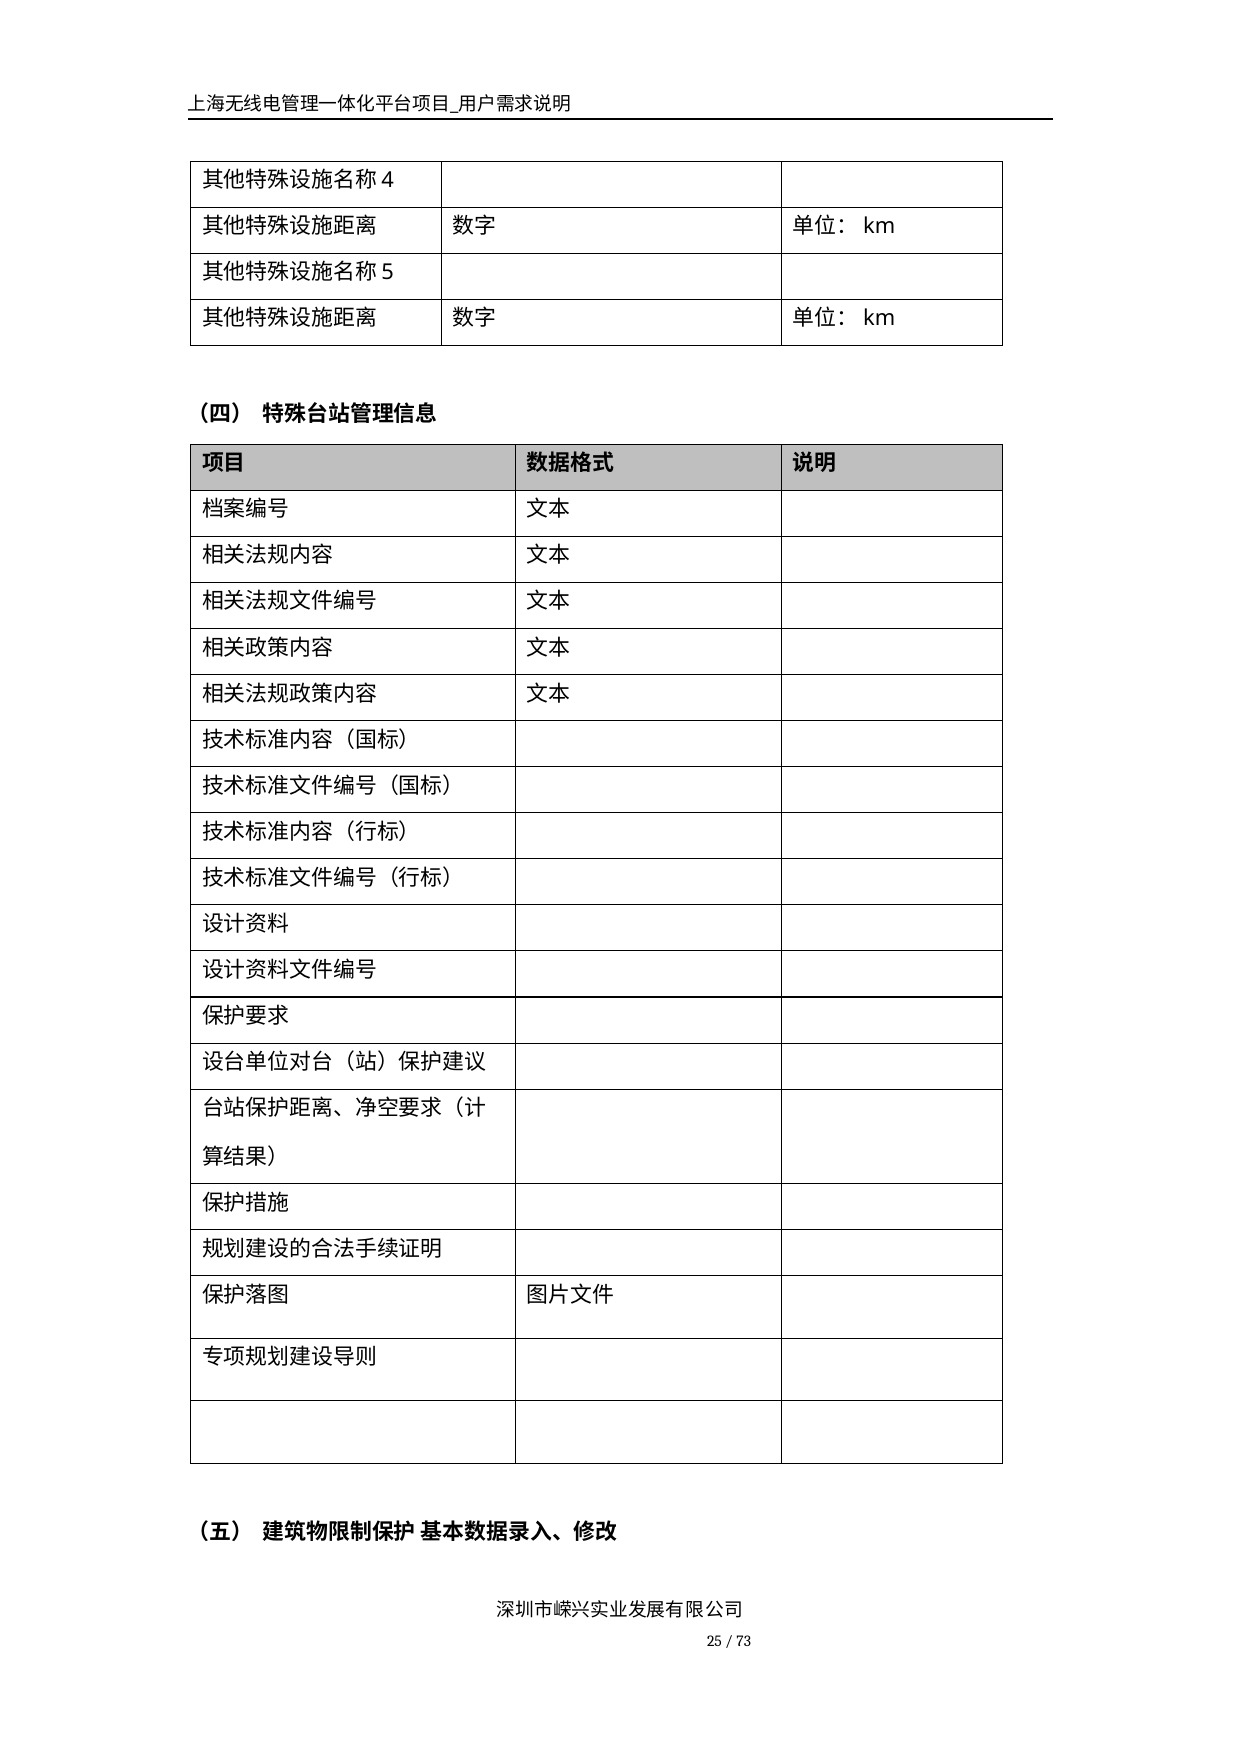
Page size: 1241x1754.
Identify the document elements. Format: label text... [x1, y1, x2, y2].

table_cell [516, 859, 781, 904]
table_cell [782, 721, 1002, 766]
table_cell 其他特殊设施距离 [191, 208, 441, 253]
table_cell 相关法规政策内容 [191, 675, 515, 720]
table_cell [516, 1401, 781, 1463]
table_cell [782, 491, 1002, 536]
table_cell [782, 1401, 1002, 1463]
table_cell 文本 [516, 675, 781, 720]
table_cell 文本 [516, 537, 781, 582]
table_cell 其他特殊设施名称5 [191, 254, 441, 299]
table_cell 技术标准文件编号（行标） [191, 859, 515, 904]
table_cell 规划建设的合法手续证明 [191, 1230, 515, 1275]
table_cell 其他特殊设施名称4 [191, 162, 441, 207]
table_cell [516, 721, 781, 766]
table_cell 设计资料 [191, 905, 515, 950]
table_cell [782, 537, 1002, 582]
table_cell 保护要求 [191, 998, 515, 1042]
table_cell [516, 998, 781, 1042]
table_cell 单位： km [782, 300, 1002, 345]
table_cell 文本 [516, 629, 781, 674]
table_cell 保护落图 [191, 1276, 515, 1338]
table_cell 保护措施 [191, 1184, 515, 1229]
table_cell 文本 [516, 491, 781, 536]
table_cell [782, 675, 1002, 720]
table_cell [442, 254, 781, 299]
table_cell [782, 629, 1002, 674]
table_cell 技术标准内容（国标） [191, 721, 515, 766]
table_cell [782, 1184, 1002, 1229]
table_cell [782, 1090, 1002, 1183]
table_cell 技术标准内容（行标） [191, 813, 515, 858]
table_cell 文本 [516, 583, 781, 628]
table_cell 相关法规文件编号 [191, 583, 515, 628]
table_cell 图片文件 [516, 1276, 781, 1338]
table_cell [782, 1044, 1002, 1088]
table_cell [782, 1276, 1002, 1338]
table_cell [191, 1401, 515, 1463]
table_cell 数字 [442, 300, 781, 345]
table_header 数据格式 [516, 445, 781, 490]
table_cell [782, 905, 1002, 950]
table_cell [782, 583, 1002, 628]
table_cell [516, 1230, 781, 1275]
table_header 说明 [782, 445, 1002, 490]
table_cell [516, 951, 781, 996]
table_cell 设台单位对台（站）保护建议 [191, 1044, 515, 1088]
table_cell [782, 859, 1002, 904]
table_cell [782, 767, 1002, 812]
table_cell [782, 254, 1002, 299]
table_cell [782, 1230, 1002, 1275]
table_cell [782, 998, 1002, 1042]
table_cell [516, 1090, 781, 1183]
list 特殊台站管理信息 [187, 396, 1053, 428]
table_cell 单位： km [782, 208, 1002, 253]
table_cell [516, 1339, 781, 1400]
table_cell [516, 1044, 781, 1088]
table_cell 档案编号 [191, 491, 515, 536]
table_cell 技术标准文件编号（国标） [191, 767, 515, 812]
table_cell [516, 1184, 781, 1229]
table_cell 数字 [442, 208, 781, 253]
table_cell [782, 951, 1002, 996]
list 建筑物限制保护 基本数据录入、修改 [187, 1513, 1053, 1546]
table_cell [442, 162, 781, 207]
table_cell [782, 1339, 1002, 1400]
table_cell 其他特殊设施距离 [191, 300, 441, 345]
table_cell [782, 162, 1002, 207]
table_cell [516, 905, 781, 950]
table_cell 台站保护距离、净空要求（计算结果） [191, 1090, 515, 1183]
table_cell 相关法规内容 [191, 537, 515, 582]
table_cell [516, 767, 781, 812]
table_header 项目 [191, 445, 515, 490]
table_cell 专项规划建设导则 [191, 1339, 515, 1400]
table_cell 设计资料文件编号 [191, 951, 515, 996]
table_cell [782, 813, 1002, 858]
table_cell [516, 813, 781, 858]
table_cell 相关政策内容 [191, 629, 515, 674]
